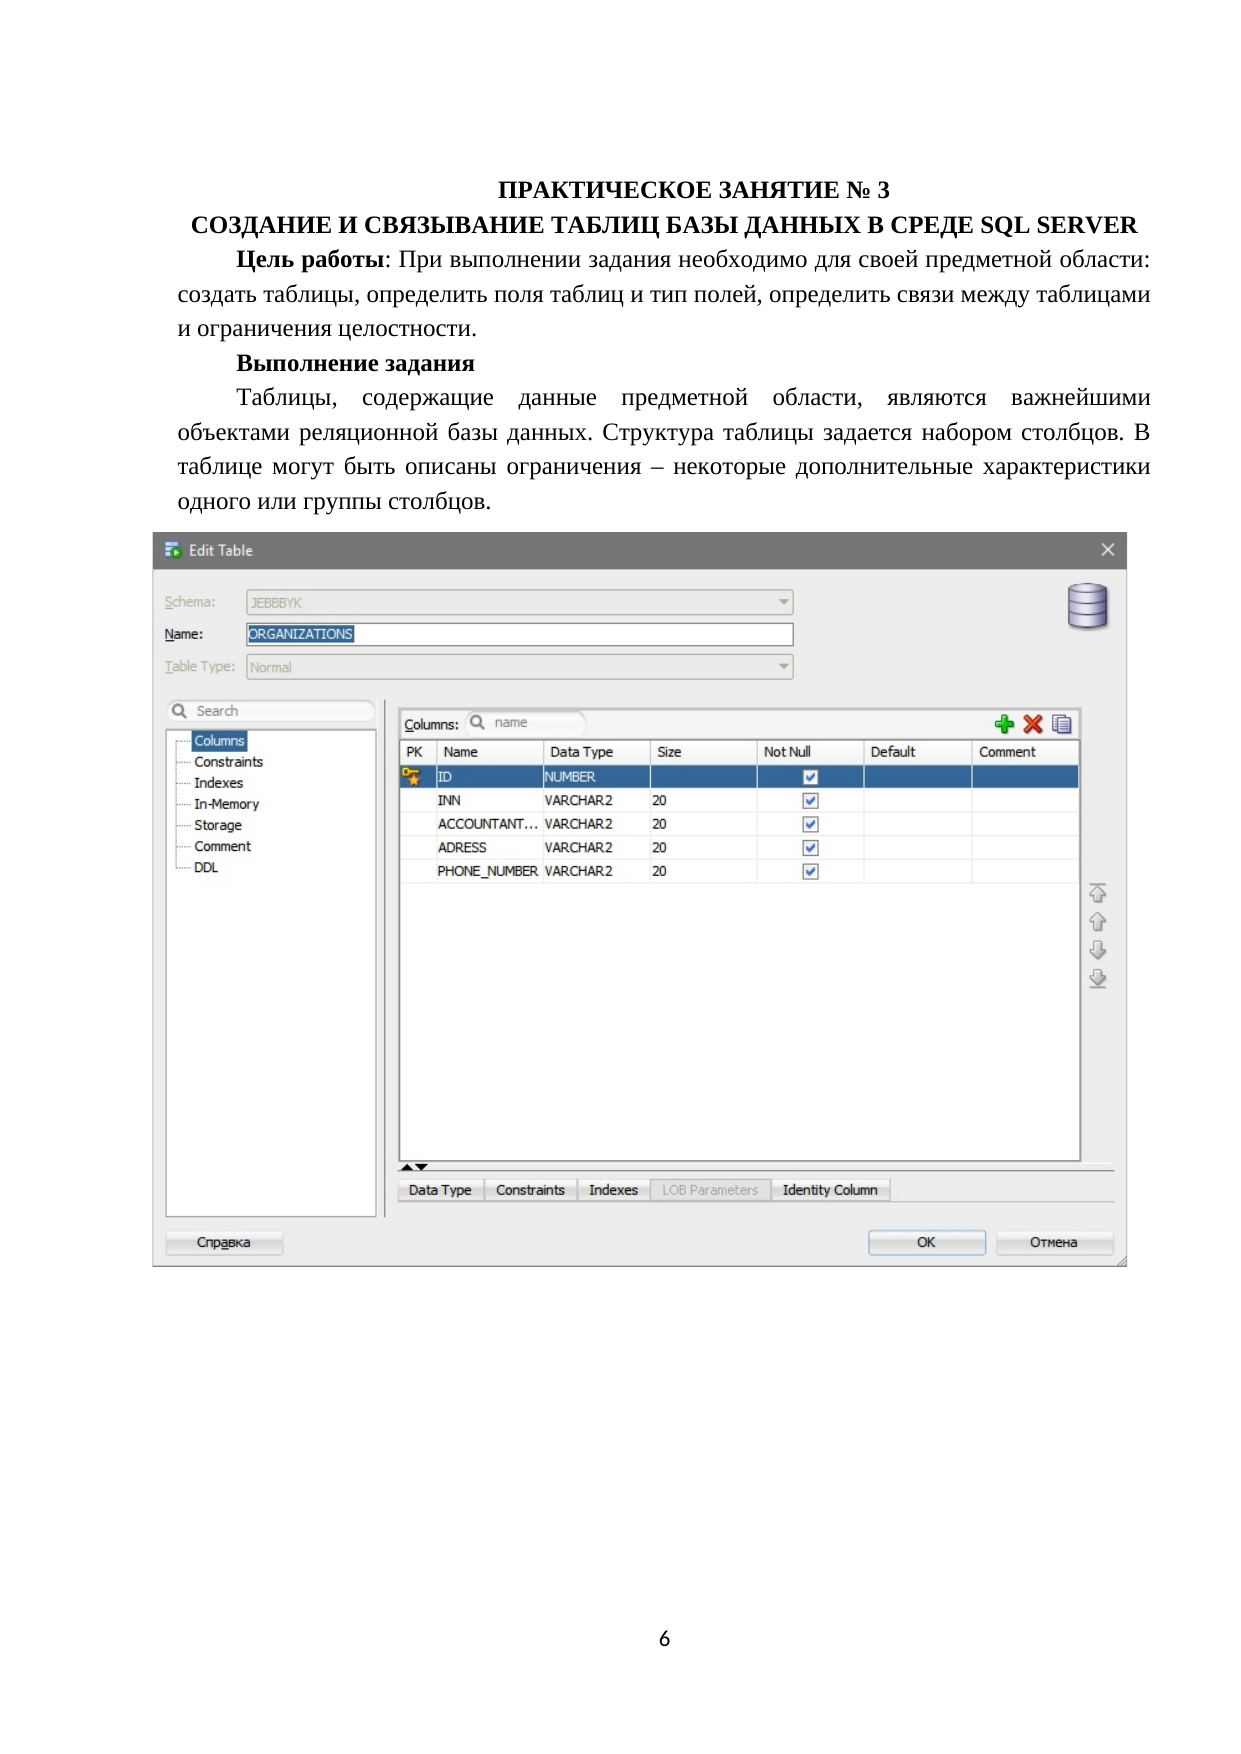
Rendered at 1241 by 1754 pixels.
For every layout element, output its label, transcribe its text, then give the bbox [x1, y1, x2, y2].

picture [152, 532, 1128, 1267]
text Таблицы, содержащие данные предметной области, являются важнейшими объектами реляционной базы данных. Структура таблицы задается набором столбцов. В таблице могут быть описаны ограничения – некоторые дополнительные характеристики одного или группы столбцов. [177, 382, 1152, 515]
text Цель работы: При выполнении задания необходимо для своей предметной области: создать таблицы, определить поля таблиц и тип полей, определить связи между таблицами и ограничения целостности. [177, 244, 1152, 342]
text Выполнение задания [177, 348, 1152, 377]
text СОЗДАНИЕ И СВЯЗЫВАНИЕ ТАБЛИЦ БАЗЫ ДАННЫХ В СРЕДЕ SQL SERVER [177, 210, 1152, 239]
text ПРАКТИЧЕСКОЕ ЗАНЯТИЕ № 3 [177, 176, 1152, 204]
